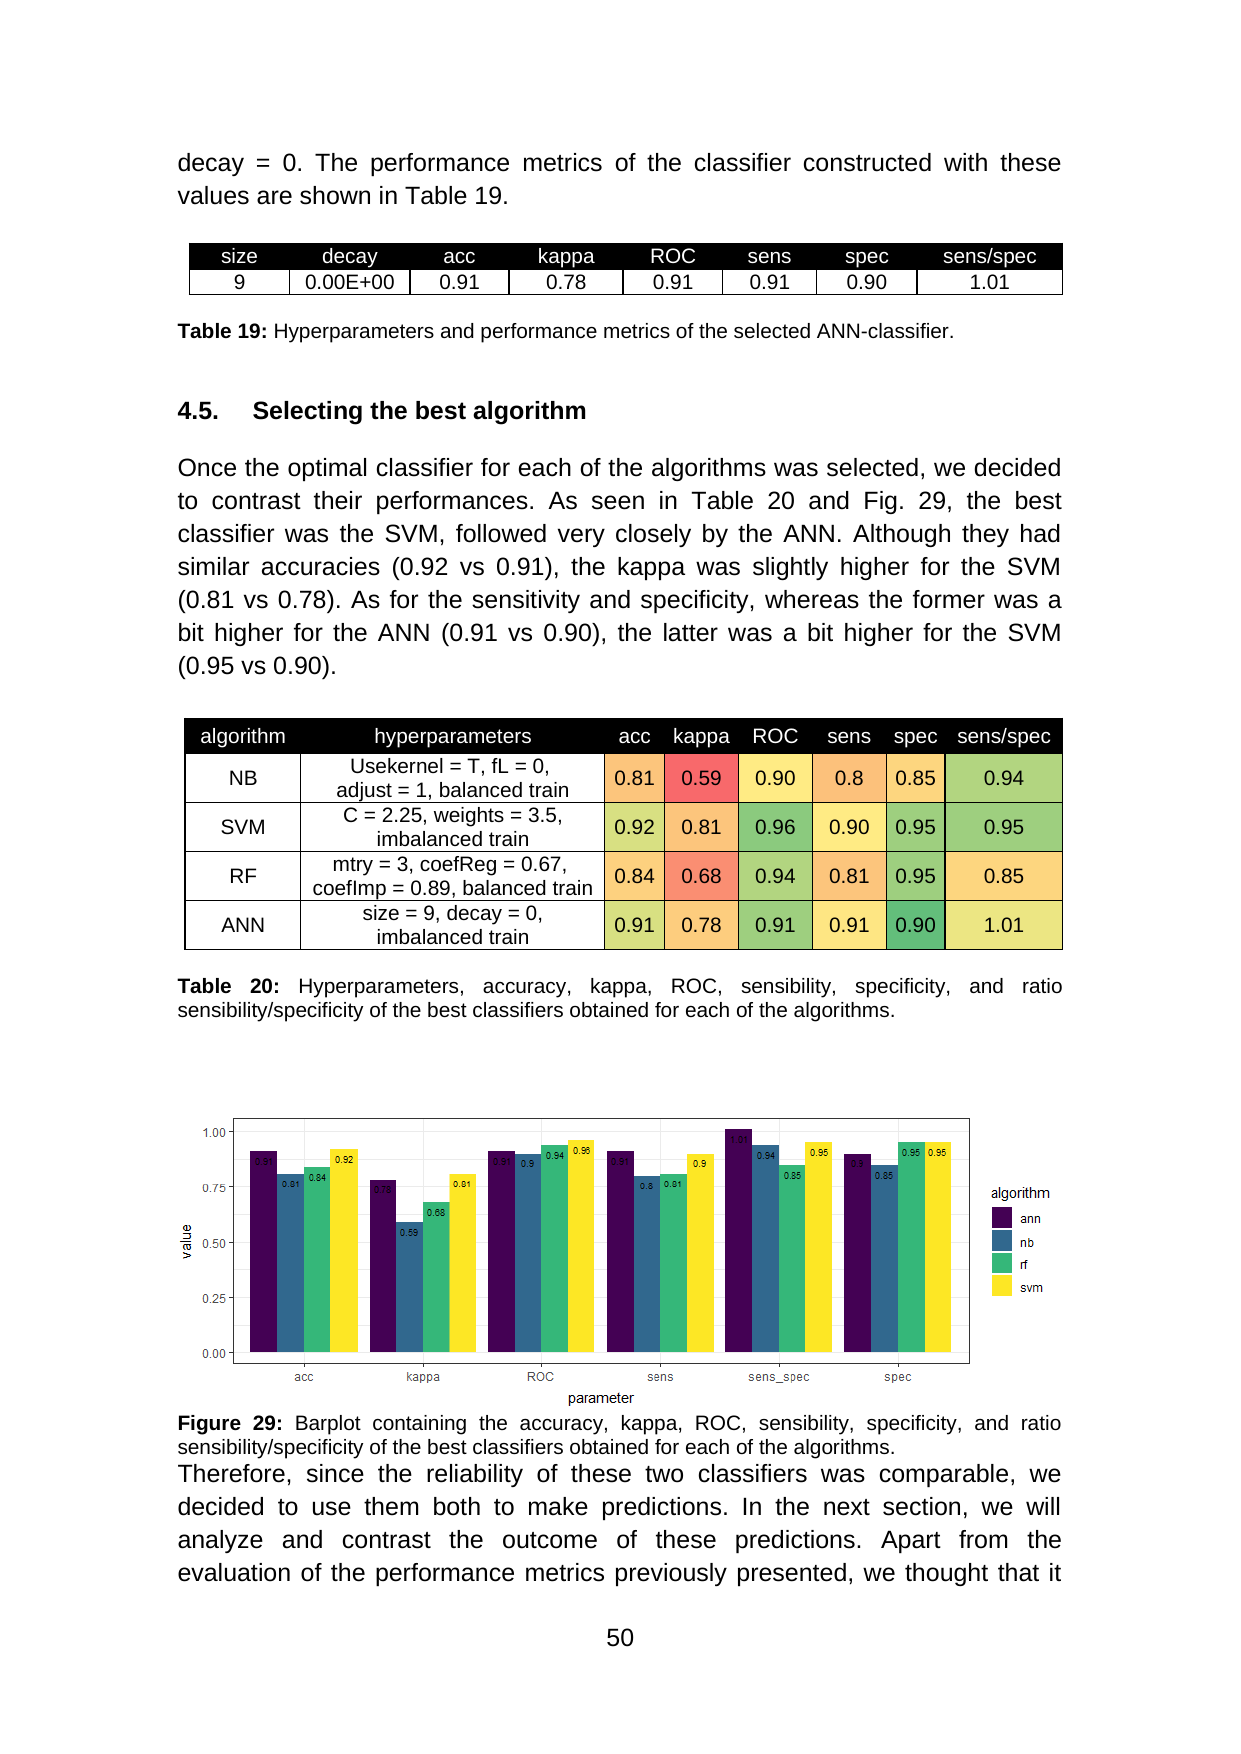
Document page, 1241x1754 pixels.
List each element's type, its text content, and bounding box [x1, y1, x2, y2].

table_cell 0.81 [813, 852, 886, 900]
text Table 19: Hyperparameters and performance metrics of the selected ANN-classifier. [177, 319, 1063, 343]
table_cell 0.94 [739, 852, 812, 900]
table_header ROC [739, 719, 812, 753]
table_header sens [723, 244, 816, 268]
text Once the optimal classifier for each of the algorithms was selected, we decided to contrast their performances. As seen in Table 20 and Fig. 29, the best classifier was the SVM, followed very closely by the ANN. Although they had similar accuracies (0.92 vs 0.91), the kappa was slightly higher for the SVM (0.81 vs 0.78). As for the sensitivity and specificity, whereas the former was a bit higher for the ANN (0.91 vs 0.90), the latter was a bit higher for the SVM (0.95 vs 0.90). [177, 453, 1063, 680]
table_cell mtry = 3, coefReg = 0.67, coefImp = 0.89, balanced train [301, 852, 604, 900]
table_cell 0.95 [887, 852, 944, 900]
table_cell 0.85 [887, 754, 944, 802]
table_header acc [411, 244, 508, 268]
table_cell 0.90 [813, 803, 886, 851]
table_header spec [887, 719, 944, 753]
table_cell 0.95 [887, 803, 944, 851]
picture [177, 1111, 1064, 1407]
table_cell 0.00E+00 [290, 270, 409, 293]
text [177, 148, 1063, 209]
table_cell 0.91 [624, 270, 722, 293]
table_cell RF [186, 852, 300, 900]
table_cell 9 [190, 270, 289, 293]
table_cell 0.91 [605, 901, 664, 949]
table_cell 1.01 [918, 270, 1062, 293]
table_header hyperparameters [301, 719, 604, 753]
table_cell NB [186, 754, 300, 802]
table_header size [190, 244, 289, 268]
table_cell 0.8 [813, 754, 886, 802]
table_header spec [817, 244, 916, 268]
table_header decay [290, 244, 409, 268]
table_cell SVM [186, 803, 300, 851]
table_cell 0.91 [739, 901, 812, 949]
table_cell size = 9, decay = 0, imbalanced train [301, 901, 604, 949]
table_cell 0.90 [887, 901, 944, 949]
table_header sens/spec [918, 244, 1062, 268]
table_cell 0.91 [723, 270, 816, 293]
table_header ROC [624, 244, 722, 268]
table_cell ANN [186, 901, 300, 949]
table_header acc [605, 719, 664, 753]
table_cell 0.59 [665, 754, 738, 802]
table_cell 0.84 [605, 852, 664, 900]
table_cell 0.68 [665, 852, 738, 900]
table_cell C = 2.25, weights = 3.5, imbalanced train [301, 803, 604, 851]
table_cell 0.78 [665, 901, 738, 949]
table_cell 0.92 [605, 803, 664, 851]
table_cell 1.01 [946, 901, 1062, 949]
table_header sens/spec [946, 719, 1062, 753]
table_cell 0.85 [946, 852, 1062, 900]
table_cell 0.91 [411, 270, 508, 293]
table_cell Usekernel = T, fL = 0, adjust = 1, balanced train [301, 754, 604, 802]
table_cell 0.96 [739, 803, 812, 851]
table_cell 0.91 [813, 901, 886, 949]
text Figure 29: Barplot containing the accuracy, kappa, ROC, sensibility, specificity, and ratio sensibility/specificity of the best classifiers obtained for each of the algorithms. [177, 1411, 1063, 1459]
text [177, 1459, 1063, 1587]
table_header sens [813, 719, 886, 753]
table_cell 0.90 [739, 754, 812, 802]
table_cell 0.90 [817, 270, 916, 293]
table_header kappa [665, 719, 738, 753]
table_cell 0.81 [665, 803, 738, 851]
subtitle Selecting the best algorithm [177, 396, 1063, 424]
table_cell 0.81 [605, 754, 664, 802]
table_header kappa [510, 244, 622, 268]
text Table 20: Hyperparameters, accuracy, kappa, ROC, sensibility, specificity, and ratio sensibility/specificity of the best classifiers obtained for each of the algorithms. [177, 974, 1063, 1022]
table_header algorithm [186, 719, 300, 753]
table_cell 0.94 [946, 754, 1062, 802]
table_cell 0.78 [510, 270, 622, 293]
table_cell 0.95 [946, 803, 1062, 851]
